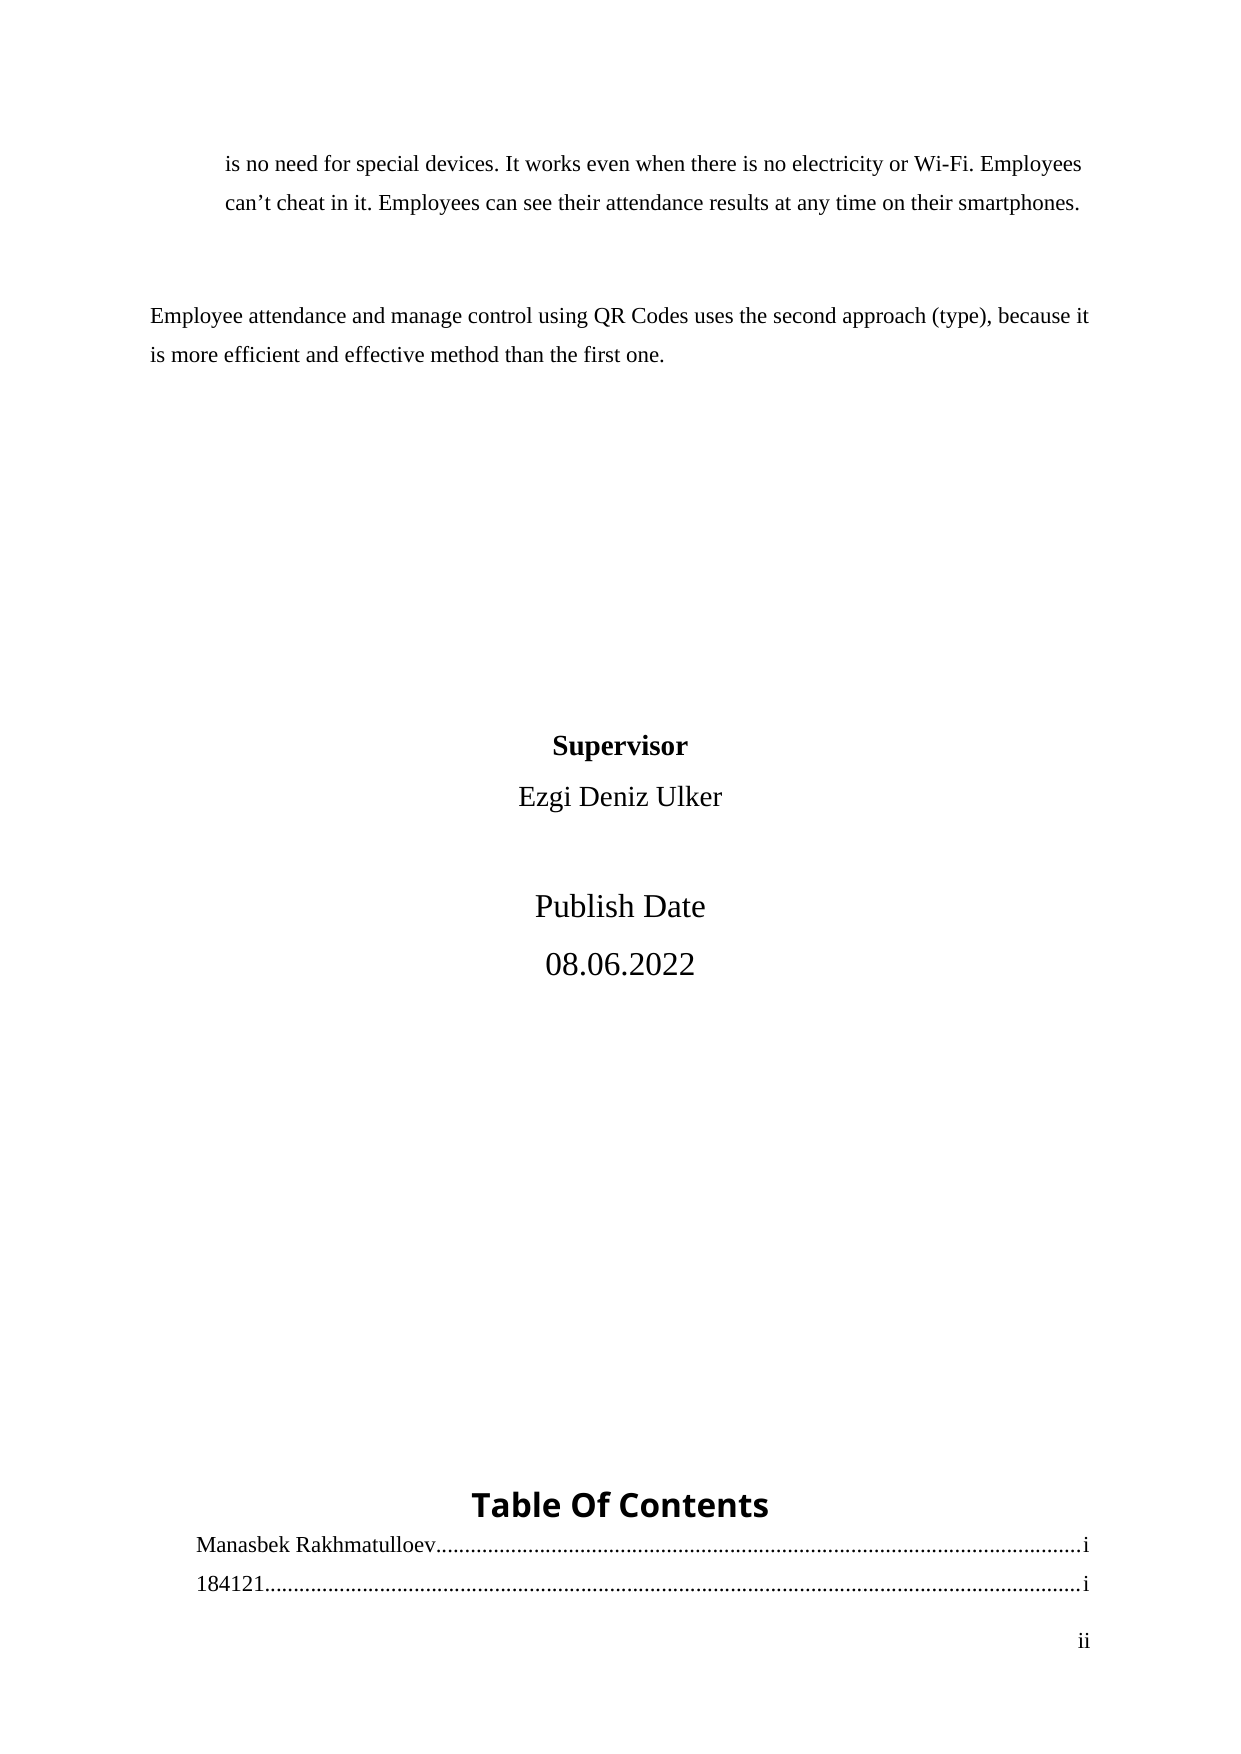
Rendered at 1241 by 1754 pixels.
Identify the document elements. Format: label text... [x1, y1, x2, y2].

text Supervisor [150, 728, 1090, 762]
text Publish Date [150, 887, 1090, 925]
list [187, 150, 1090, 216]
text Employee attendance and manage control using QR Codes uses the second approach (type), because it is more efficient and effective method than the first one. [150, 302, 1090, 368]
text 08.06.2022 [150, 944, 1090, 982]
text Ezgi Deniz Ulker [150, 779, 1090, 812]
